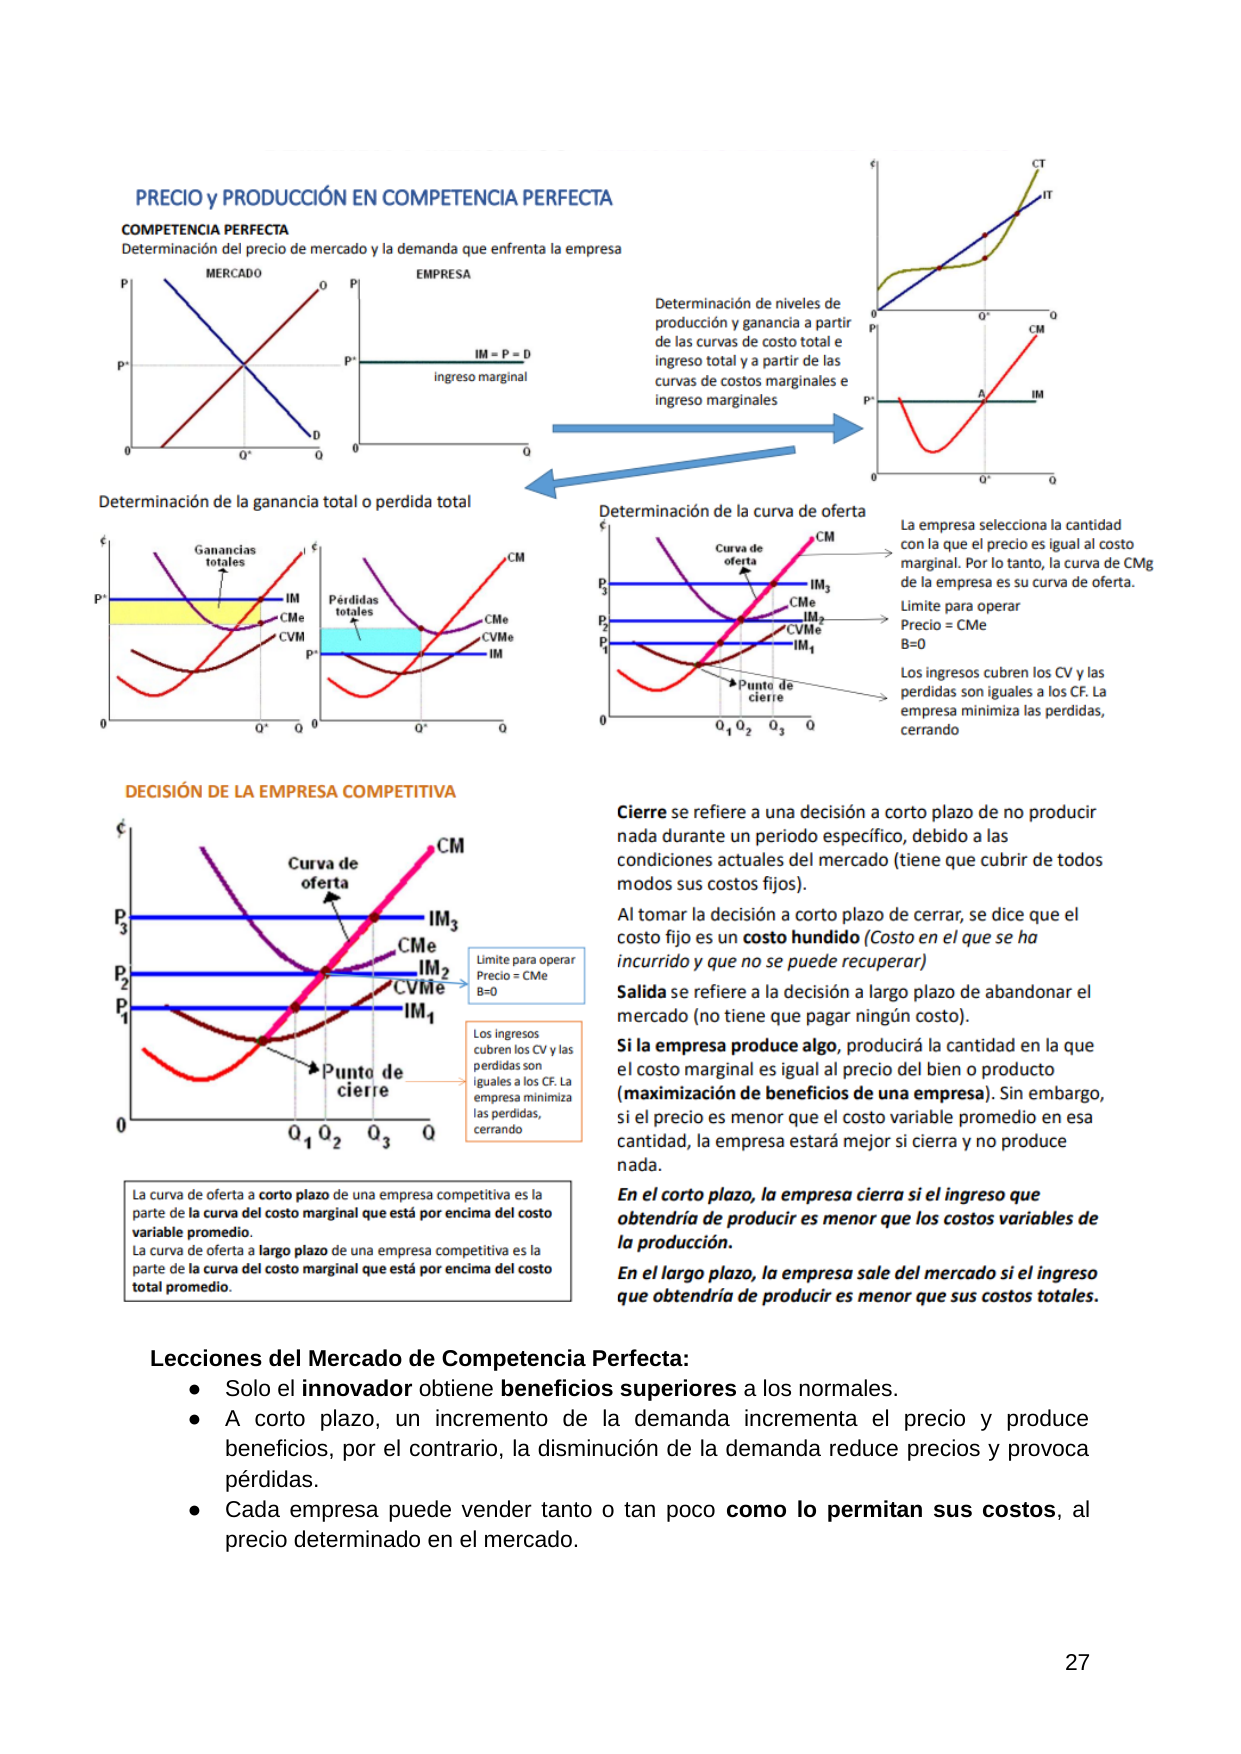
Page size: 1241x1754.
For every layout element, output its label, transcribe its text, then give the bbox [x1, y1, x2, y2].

picture [91, 150, 1161, 743]
text Lecciones del Mercado de Competencia Perfecta: [150, 1345, 1090, 1371]
picture [105, 776, 1115, 1311]
list Cada empresa puede vender tanto o tan poco como lo permitan sus costos, al precio determinado en el mercado. [187, 1496, 1090, 1552]
list A corto plazo, un incremento de la demanda incrementa el precio y produce beneficios, por el contrario, la disminución de la demanda reduce precios y provoca pérdidas. [187, 1405, 1090, 1492]
list Solo el innovador obtiene beneficios superiores a los normales. [187, 1375, 1090, 1401]
